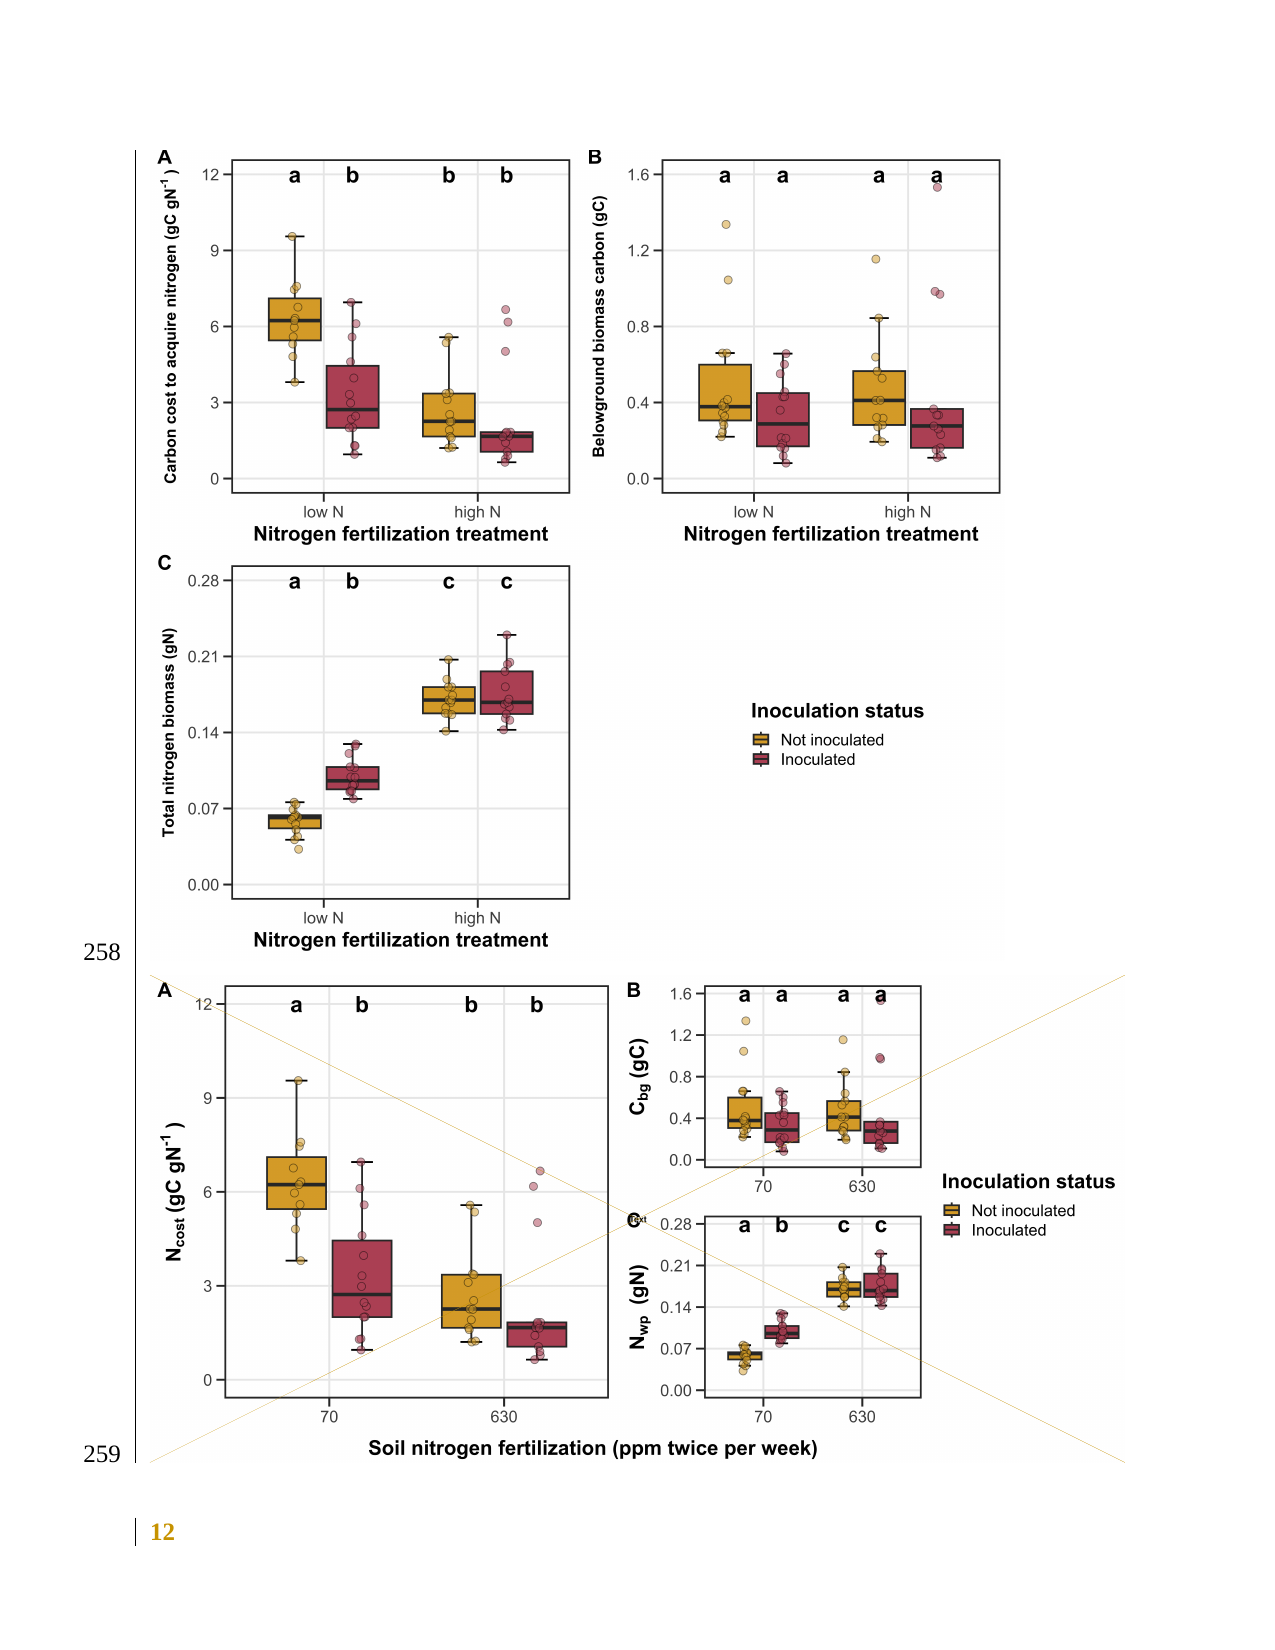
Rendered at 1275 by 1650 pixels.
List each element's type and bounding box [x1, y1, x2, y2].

picture [152, 1220, 1123, 1463]
picture [150, 150, 1005, 961]
picture [150, 976, 635, 1461]
picture [153, 975, 1122, 1218]
picture [640, 976, 1125, 1461]
